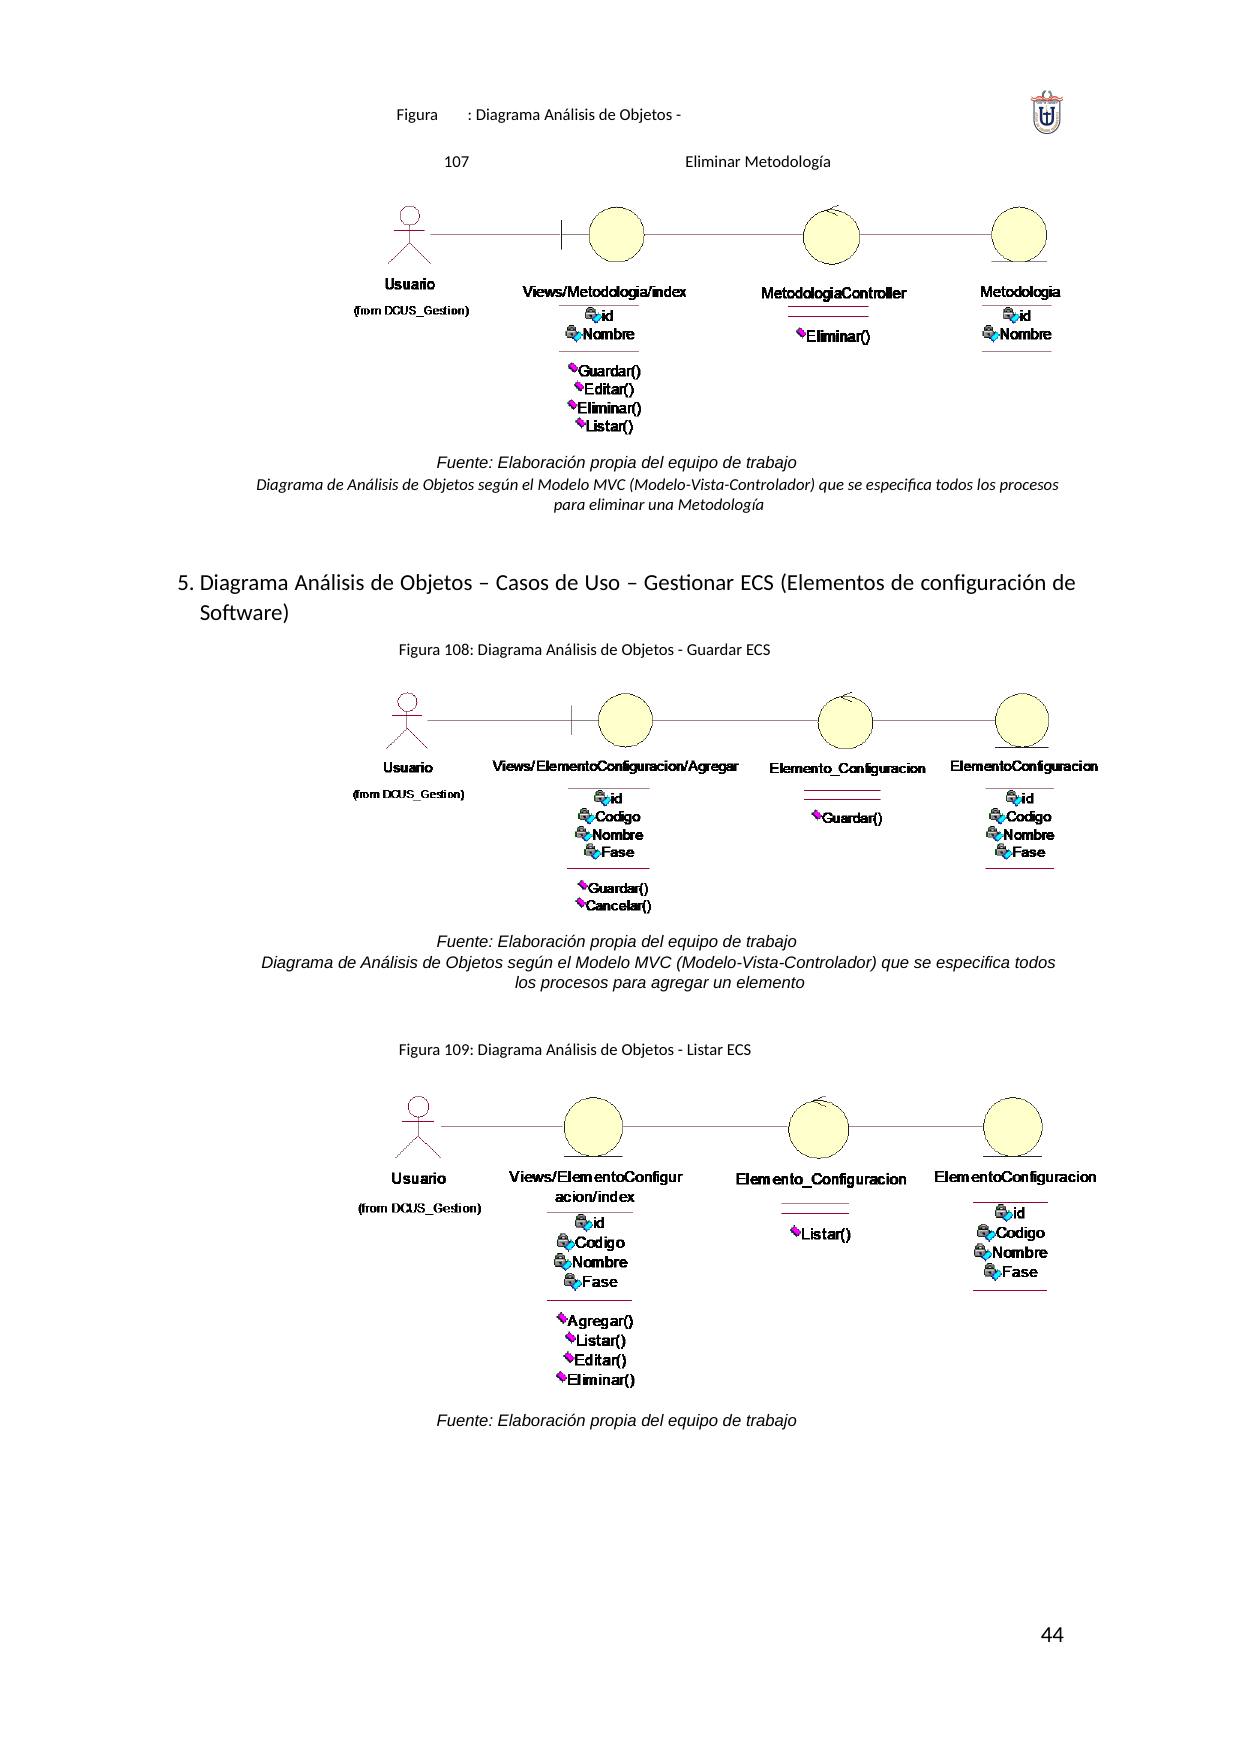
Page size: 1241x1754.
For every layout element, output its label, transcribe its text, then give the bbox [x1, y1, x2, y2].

list Diagrama Análisis de Objetos – Casos de Uso – Gestionar ECS (Elementos de configuración de Software) [177, 568, 1078, 626]
text 107 Eliminar Metodología [177, 151, 1142, 171]
text Fuente: Elaboración propia del equipo de trabajo [249, 1411, 985, 1430]
text Fuente: Elaboración propia del equipo de trabajo [249, 932, 985, 951]
picture [256, 191, 1142, 447]
picture [256, 1078, 1142, 1405]
text Figura 109: Diagrama Análisis de Objetos - Listar ECS [399, 1039, 1142, 1059]
picture [1030, 90, 1063, 134]
text Figura 108: Diagrama Análisis de Objetos - Guardar ECS [399, 639, 1142, 659]
picture [256, 678, 1142, 926]
text Fuente: Elaboración propia del equipo de trabajo [249, 453, 985, 472]
text Diagrama de Análisis de Objetos según el Modelo MVC (Modelo-Vista-Controlador) que se especifica todos los procesos para agregar un elemento [249, 952, 1070, 992]
text Diagrama de Análisis de Objetos según el Modelo MVC (Modelo-Vista-Controlador) que se especifica todos los procesos para eliminar una Metodología [241, 474, 1076, 515]
